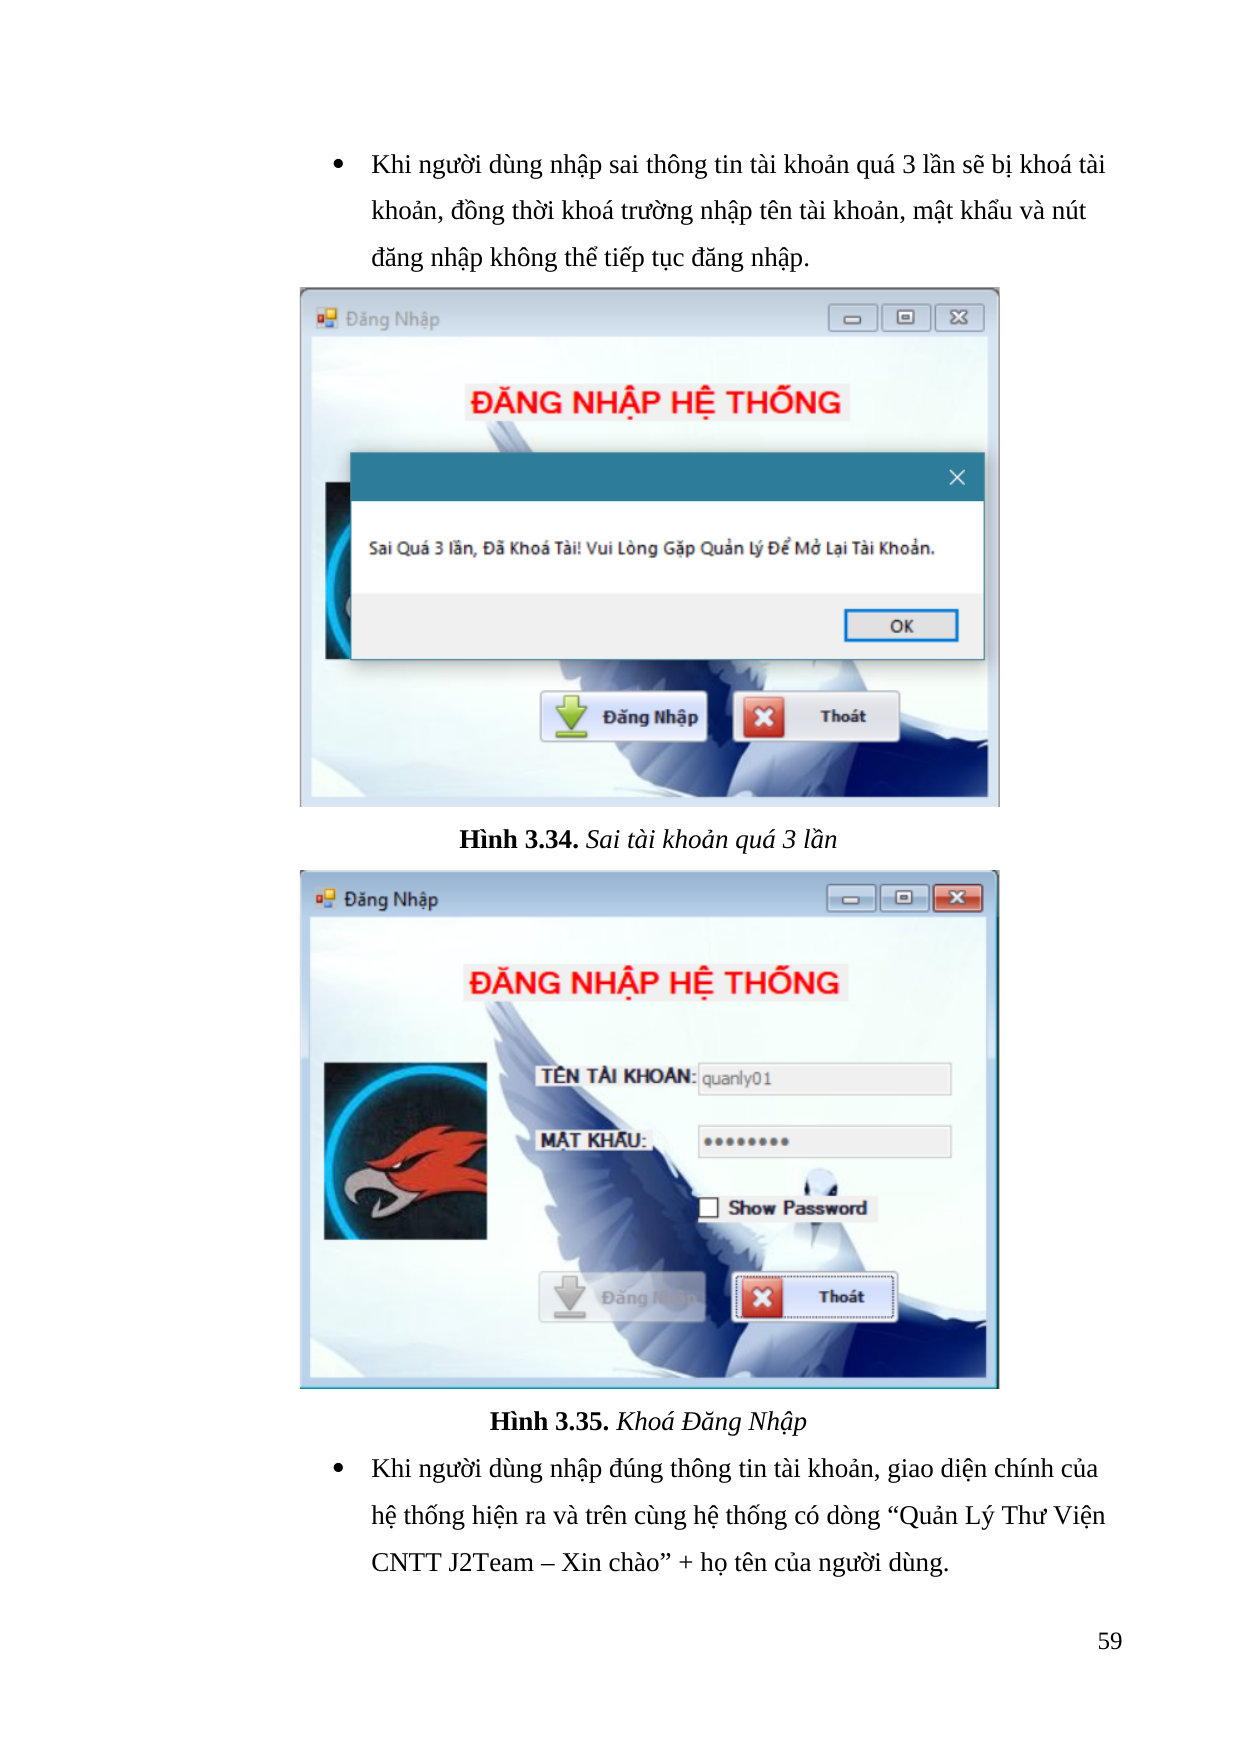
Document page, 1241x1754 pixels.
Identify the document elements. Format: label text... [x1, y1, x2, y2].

list Khi người dùng nhập sai thông tin tài khoản quá 3 lần sẽ bị khoá tài khoản, đồng thời khoá trường nhập tên tài khoản, mật khẩu và nút đăng nhập không thể tiếp tục đăng nhập. [333, 148, 1122, 272]
list Hình 3.34. Sai tài khoản quá 3 lần [177, 823, 1122, 854]
list Khi người dùng nhập đúng thông tin tài khoản, giao diện chính của hệ thống hiện ra và trên cùng hệ thống có dòng “Quản Lý Thư Viện CNTT J2Team – Xin chào” + họ tên của người dùng. [333, 1452, 1122, 1577]
list Hình 3.35. Khoá Đăng Nhập [177, 1406, 1122, 1437]
